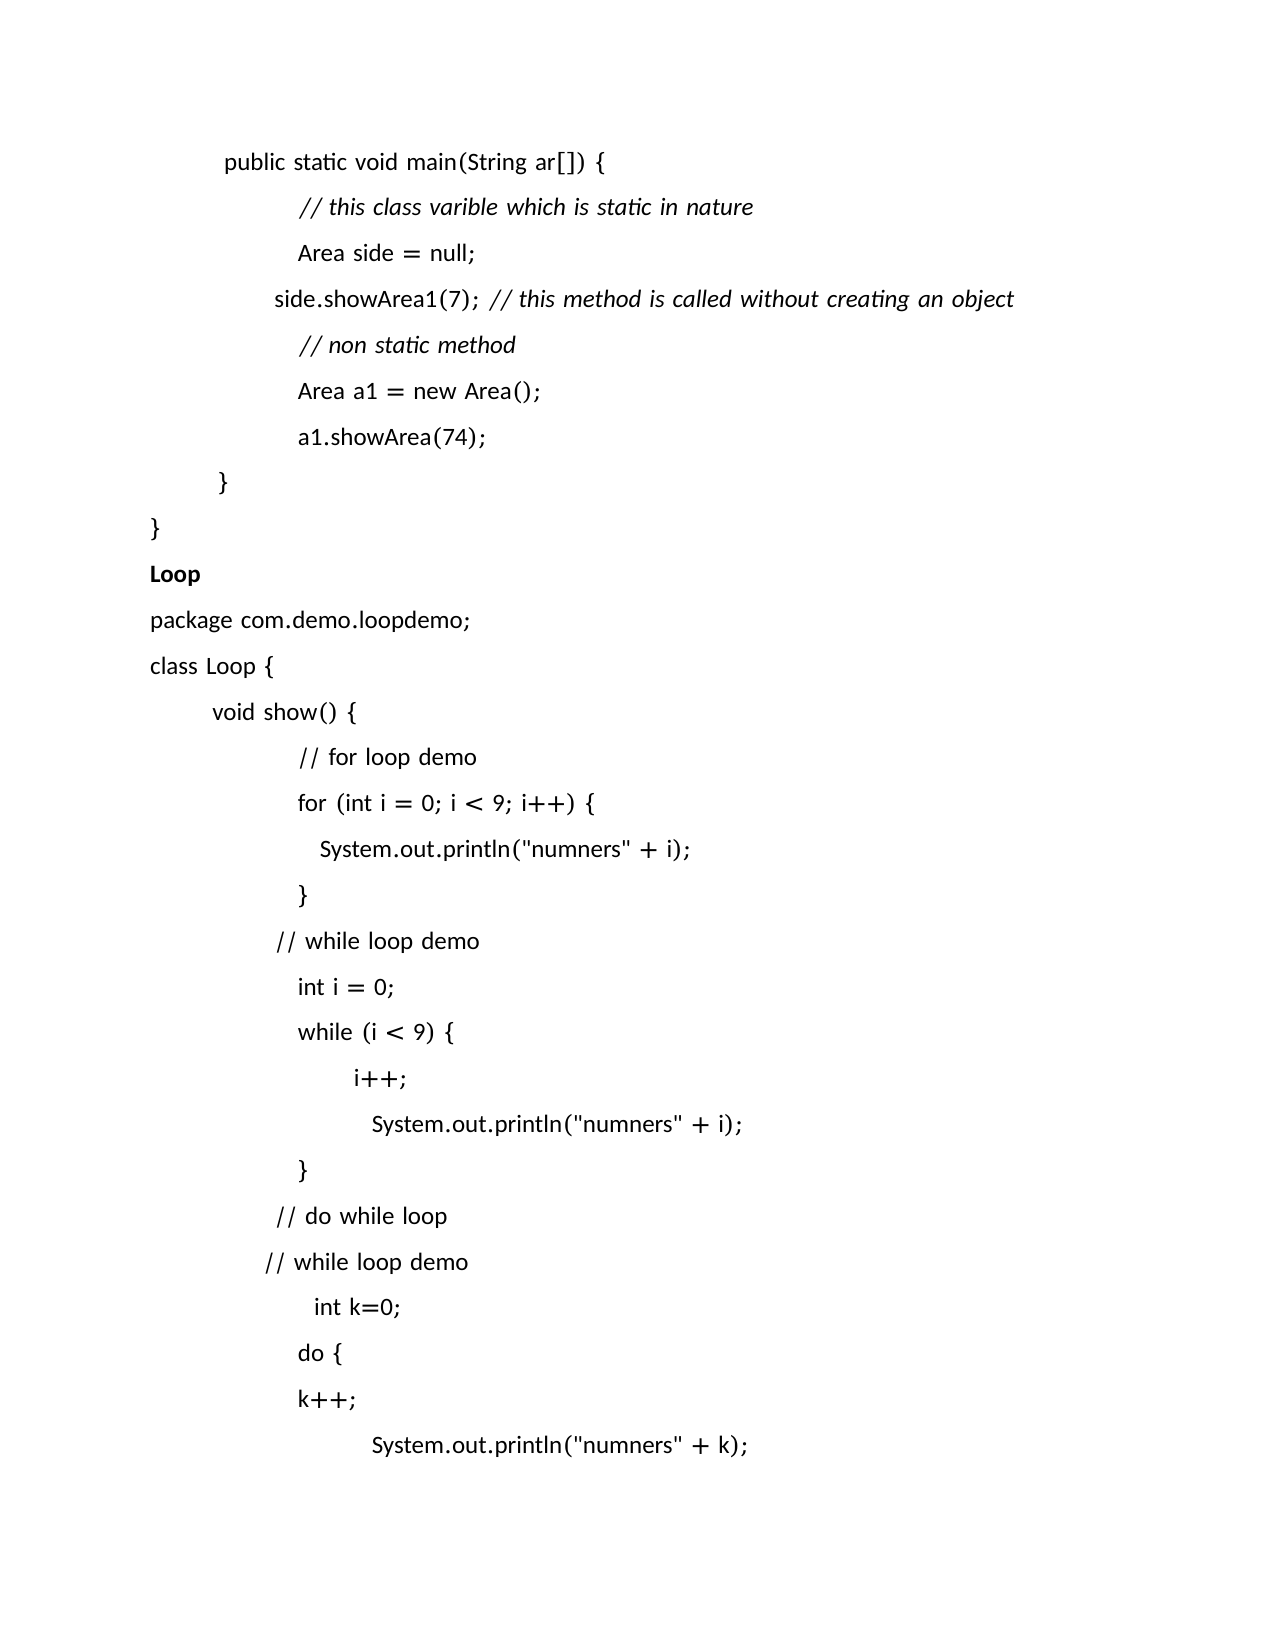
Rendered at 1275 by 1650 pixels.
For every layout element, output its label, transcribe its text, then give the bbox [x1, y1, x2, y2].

text i++; [150, 1067, 1125, 1092]
text for (int i = 0; i < 9; i++) { [150, 792, 1125, 817]
text do { [150, 1342, 1125, 1367]
text side.showArea1(7); // this method is called without creating an object [150, 287, 1125, 312]
text // do while loop [150, 1204, 1125, 1229]
text k++; [150, 1387, 1125, 1412]
text Area a1 = new Area(); [150, 379, 1125, 404]
text public static void main(String ar[]) { [150, 150, 1125, 175]
text System.out.println("numners" + k); [150, 1433, 1125, 1458]
text } [150, 471, 1125, 496]
text int k=0; [150, 1296, 1125, 1321]
text int i = 0; [150, 975, 1125, 1000]
text class Loop { [150, 654, 1125, 679]
text Area side = null; [150, 242, 1125, 267]
text while (i < 9) { [150, 1021, 1125, 1046]
text } [150, 1158, 1125, 1183]
text a1.showArea(74); [150, 425, 1125, 450]
text // for loop demo [150, 746, 1125, 771]
text Loop [150, 562, 1125, 587]
text // non static method [150, 333, 1125, 358]
text } [150, 883, 1125, 908]
text package com.demo.loopdemo; [150, 608, 1125, 633]
text System.out.println("numners" + i); [150, 1112, 1125, 1137]
text // while loop demo [150, 929, 1125, 954]
text // this class varible which is static in nature [150, 196, 1125, 221]
text } [150, 517, 1125, 542]
text void show() { [150, 700, 1125, 725]
text // while loop demo [150, 1250, 1125, 1275]
text System.out.println("numners" + i); [150, 837, 1125, 862]
